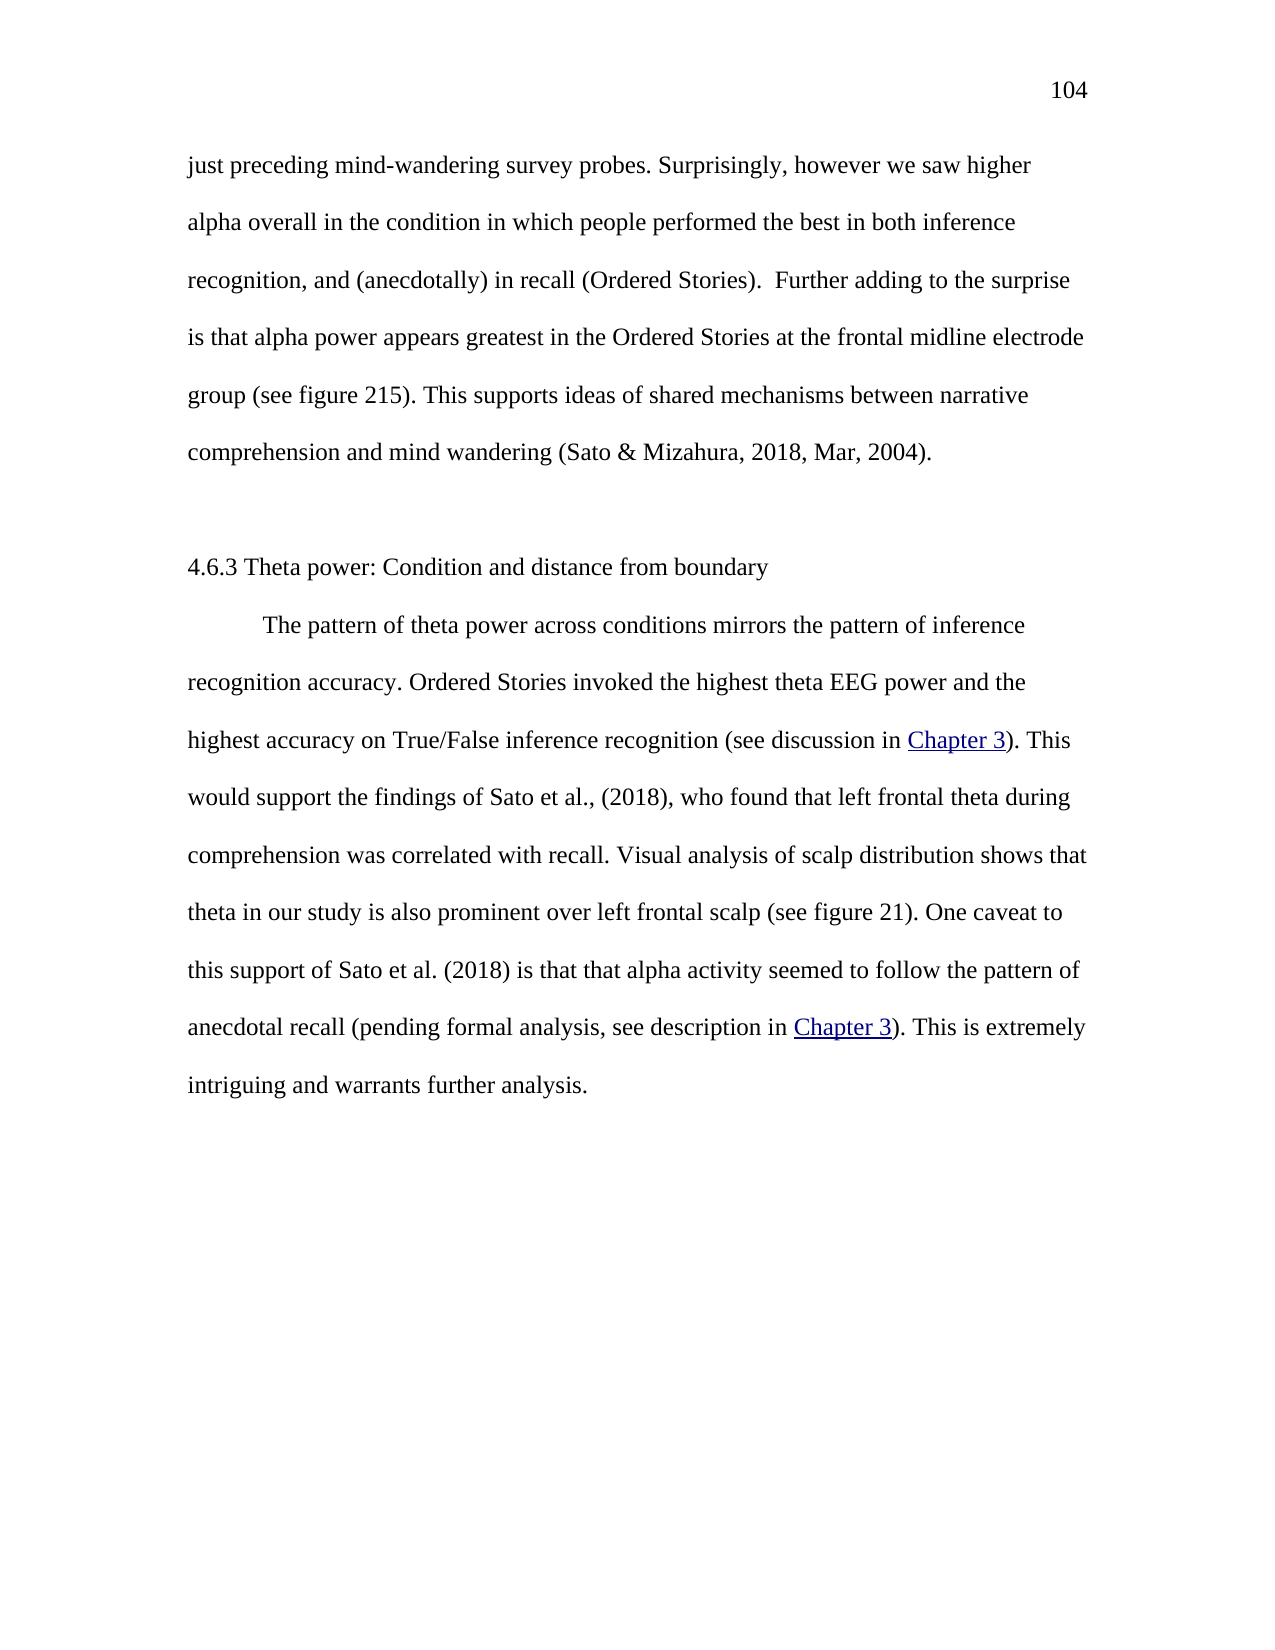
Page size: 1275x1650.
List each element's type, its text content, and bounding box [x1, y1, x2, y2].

text The pattern of theta power across conditions mirrors the pattern of inference recognition accuracy. Ordered Stories invoked the highest theta EEG power and the highest accuracy on True/False inference recognition (see discussion in Chapter 3). This would support the findings of Sato et al., (2018), who found that left frontal theta during comprehension was correlated with recall. Visual analysis of scalp distribution shows that theta in our study is also prominent over left frontal scalp (see figure 21). One caveat to this support of Sato et al. (2018) is that that alpha activity seemed to follow the pattern of anecdotal recall (pending formal analysis, see description in Chapter 3). This is extremely intriguing and warrants further analysis. [187, 610, 1087, 1099]
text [187, 150, 1087, 466]
subtitle 4.6.3 Theta power: Condition and distance from boundary [187, 552, 1087, 581]
